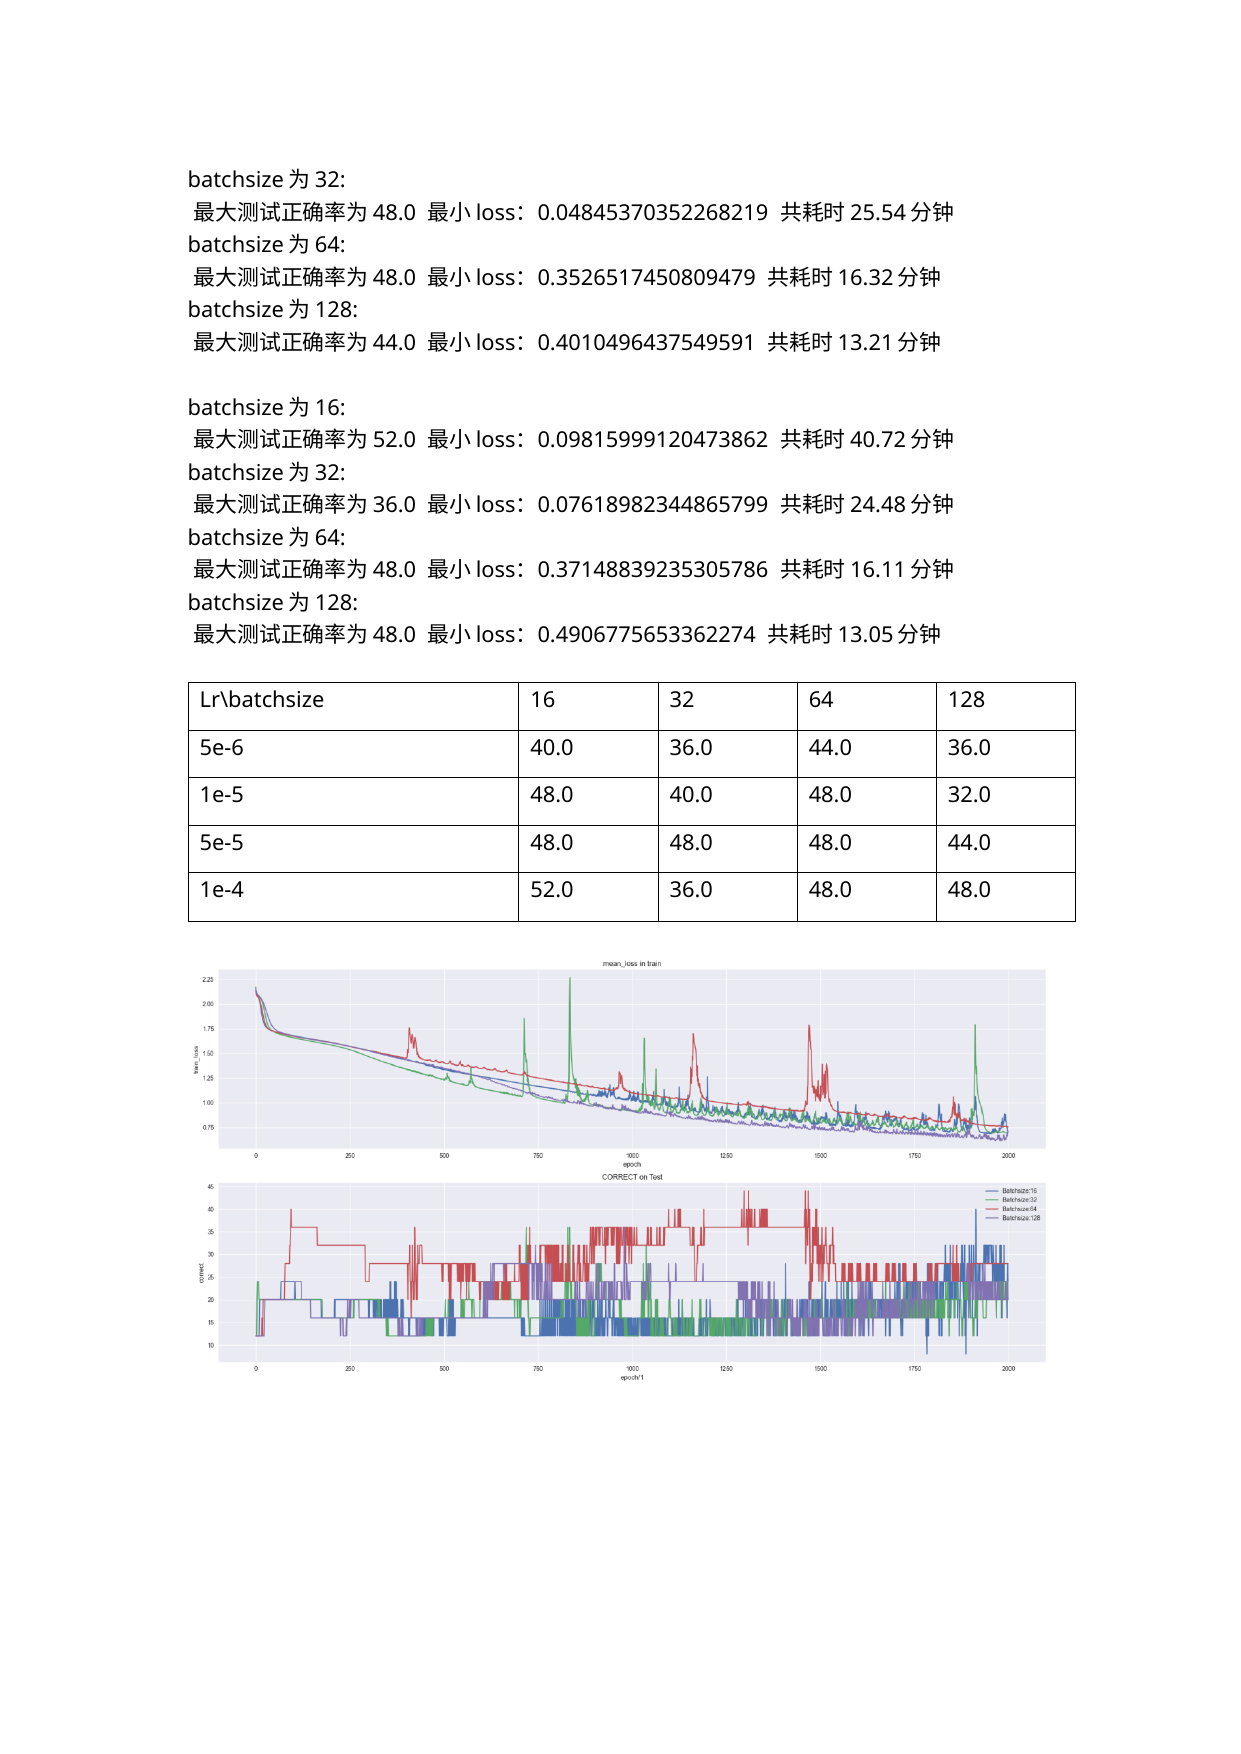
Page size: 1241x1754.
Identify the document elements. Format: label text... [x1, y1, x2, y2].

table_cell 1e-5 [189, 778, 518, 824]
table_cell 44.0 [798, 731, 936, 777]
table_cell 36.0 [659, 731, 797, 777]
table_cell 5e-5 [189, 826, 518, 872]
table_cell 44.0 [937, 826, 1075, 872]
table_cell 36.0 [937, 731, 1075, 777]
table_cell 48.0 [798, 873, 936, 921]
table_cell 48.0 [937, 873, 1075, 921]
table_cell 5e-6 [189, 731, 518, 777]
table_cell 1e-4 [189, 873, 518, 921]
list 最大测试正确率为52.0 最小loss：0.09815999120473862 共耗时40.72分钟 [187, 422, 1053, 454]
table_header 128 [937, 683, 1075, 729]
list 最大测试正确率为48.0 最小loss：0.3526517450809479 共耗时16.32分钟 [187, 259, 1053, 292]
list batchsize为64: [187, 227, 1053, 259]
table_cell 48.0 [798, 778, 936, 824]
list batchsize为128: [187, 292, 1053, 324]
list batchsize为32: [187, 454, 1053, 487]
table_cell 36.0 [659, 873, 797, 921]
table_cell 40.0 [659, 778, 797, 824]
table_header 16 [519, 683, 658, 729]
table_cell 48.0 [519, 826, 658, 872]
list batchsize为16: [187, 389, 1053, 422]
list batchsize为128: [187, 584, 1053, 617]
table_header Lr\batchsize [189, 683, 518, 729]
table_cell 48.0 [659, 826, 797, 872]
table_cell 48.0 [519, 778, 658, 824]
table_header 64 [798, 683, 936, 729]
table_cell 40.0 [519, 731, 658, 777]
table_cell 48.0 [798, 826, 936, 872]
list batchsize为64: [187, 519, 1053, 552]
picture [187, 954, 1052, 1387]
table_cell 32.0 [937, 778, 1075, 824]
list 最大测试正确率为48.0 最小loss：0.4906775653362274 共耗时13.05分钟 [187, 617, 1053, 649]
list 最大测试正确率为36.0 最小loss：0.07618982344865799 共耗时24.48分钟 [187, 487, 1053, 519]
list 最大测试正确率为48.0 最小loss：0.04845370352268219 共耗时25.54分钟 [187, 194, 1053, 227]
table_header 32 [659, 683, 797, 729]
list 最大测试正确率为48.0 最小loss：0.37148839235305786 共耗时16.11分钟 [187, 552, 1053, 584]
table_cell 52.0 [519, 873, 658, 921]
list batchsize为32: [187, 162, 1053, 194]
list 最大测试正确率为44.0 最小loss：0.4010496437549591 共耗时13.21分钟 [187, 324, 1053, 357]
